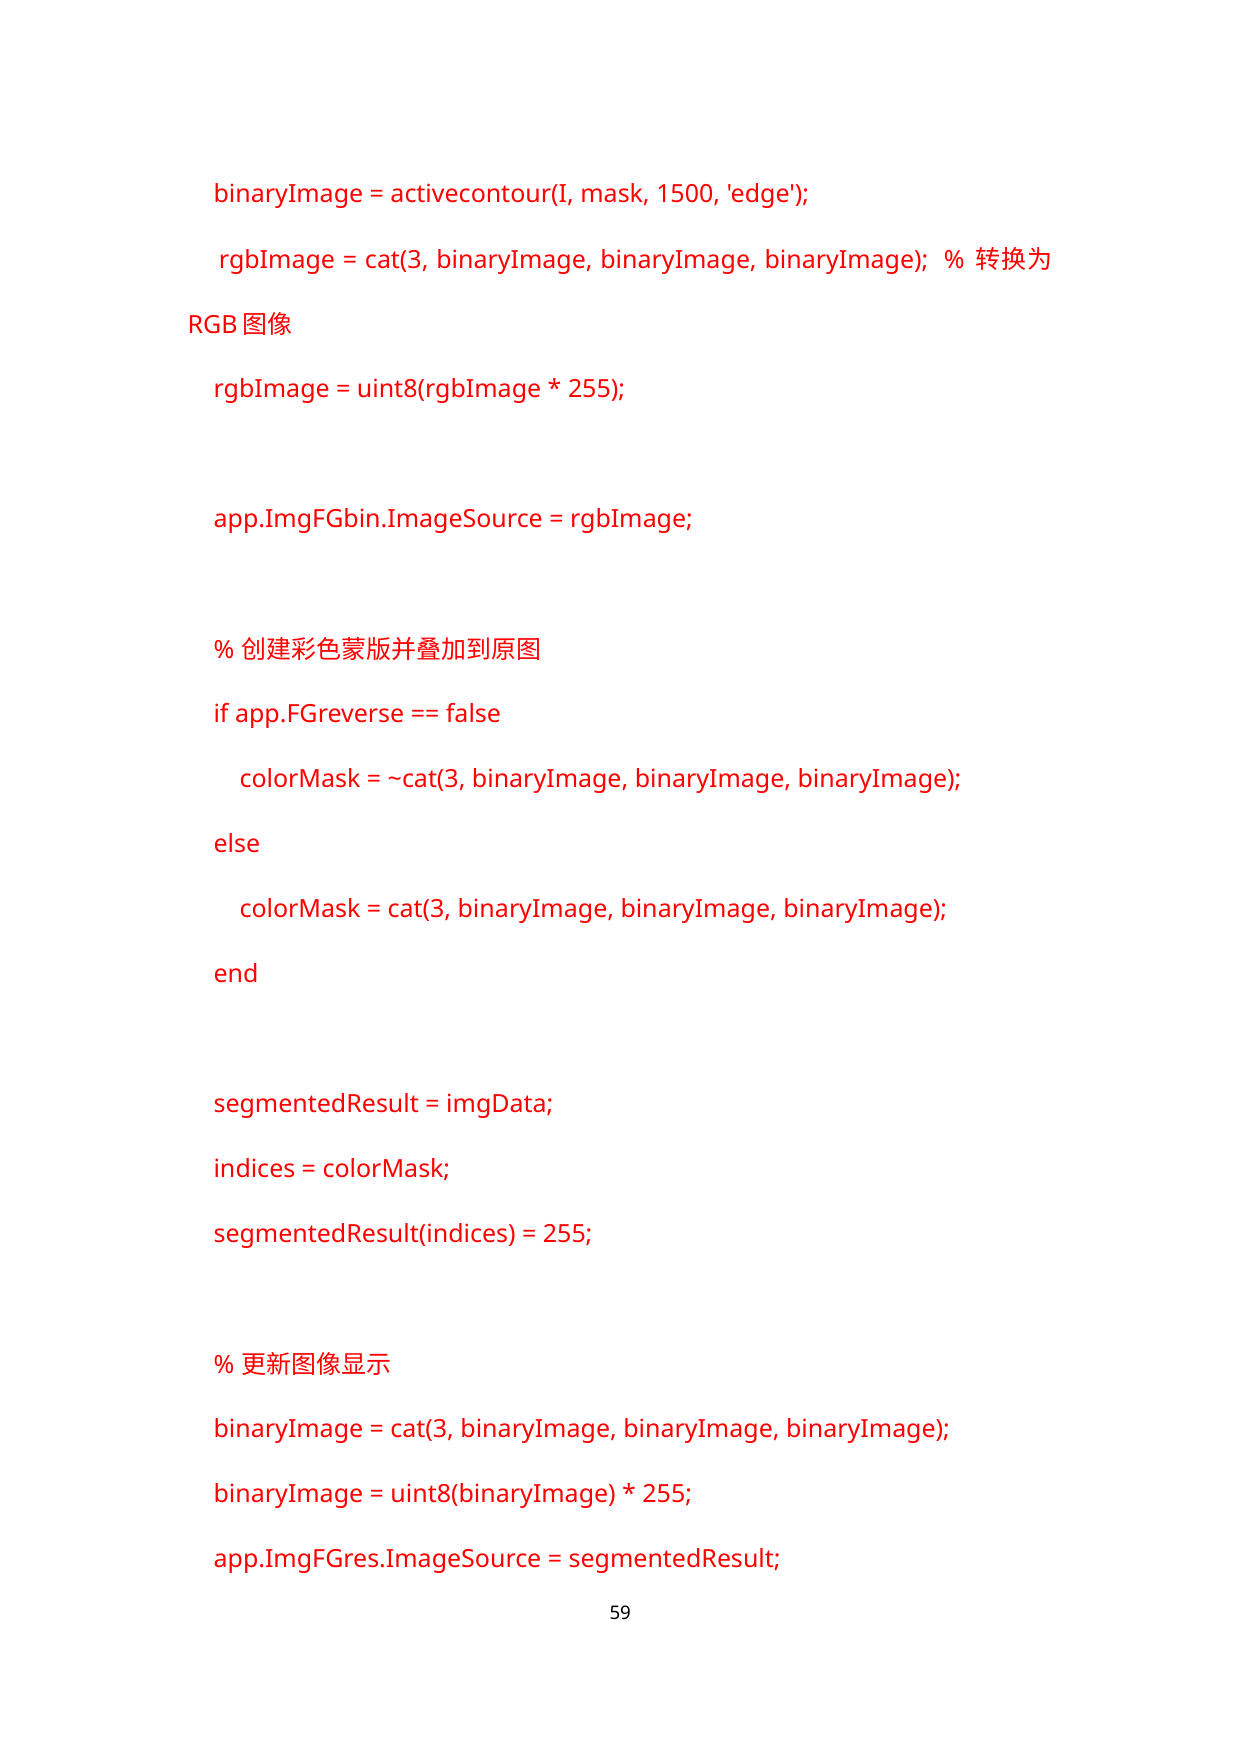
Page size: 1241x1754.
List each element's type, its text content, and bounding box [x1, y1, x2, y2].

text colorMask = ~cat(3, binaryImage, binaryImage, binaryImage); [187, 745, 1053, 810]
text % 创建彩色蒙版并叠加到原图 [187, 615, 1053, 680]
text colorMask = cat(3, binaryImage, binaryImage, binaryImage); [187, 875, 1053, 940]
text segmentedResult = imgData; [187, 1070, 1053, 1135]
text else [187, 810, 1053, 875]
text binaryImage = cat(3, binaryImage, binaryImage, binaryImage); [187, 1395, 1053, 1460]
text rgbImage = cat(3, binaryImage, binaryImage, binaryImage); % 转换为RGB图像 [187, 225, 1053, 355]
text end [187, 940, 1053, 1005]
text % 更新图像显示 [187, 1330, 1053, 1395]
text binaryImage = uint8(binaryImage) * 255; [187, 1460, 1053, 1525]
text rgbImage = uint8(rgbImage * 255); [187, 355, 1053, 420]
text app.ImgFGres.ImageSource = segmentedResult; [187, 1525, 1053, 1590]
text segmentedResult(indices) = 255; [187, 1200, 1053, 1265]
text binaryImage = activecontour(I, mask, 1500, 'edge'); [187, 160, 1053, 225]
text if app.FGreverse == false [187, 680, 1053, 745]
text indices = colorMask; [187, 1135, 1053, 1200]
text app.ImgFGbin.ImageSource = rgbImage; [187, 485, 1053, 550]
